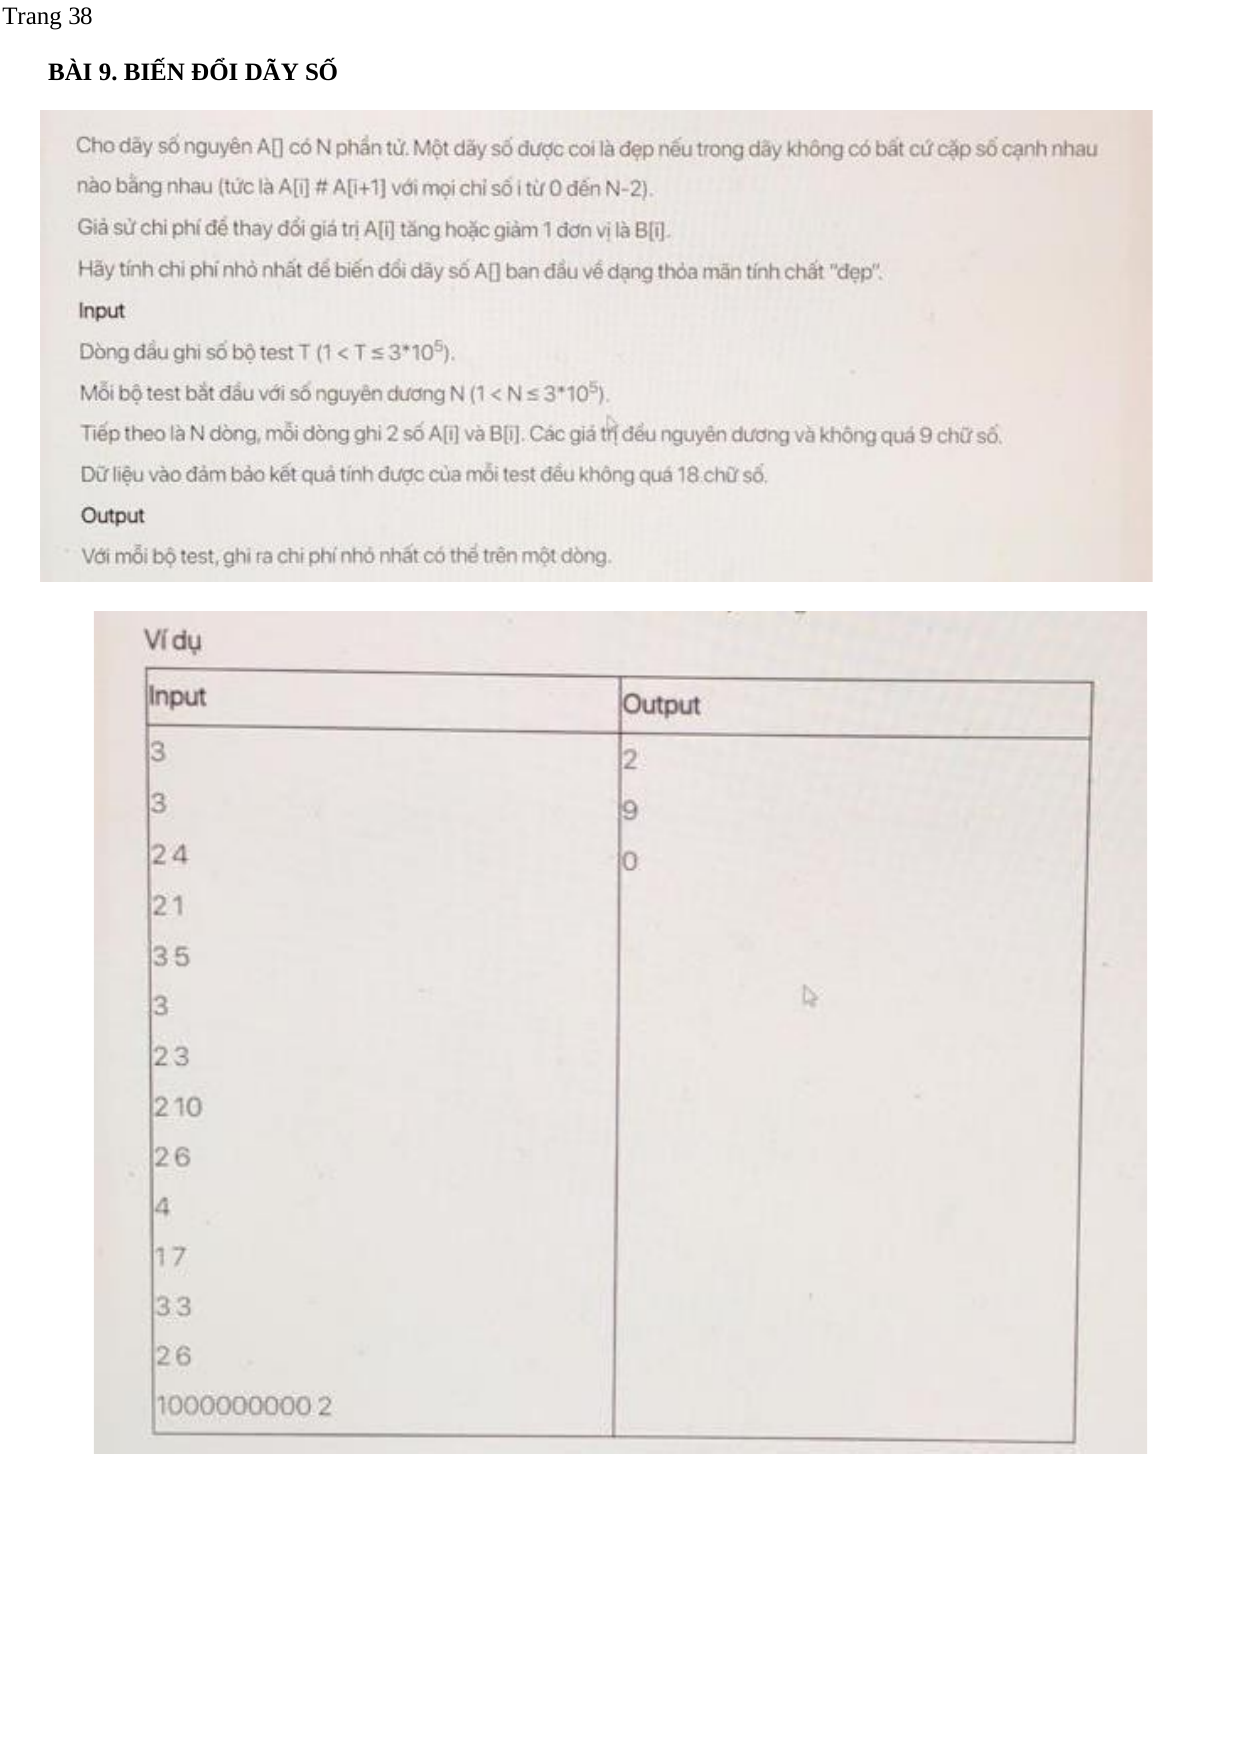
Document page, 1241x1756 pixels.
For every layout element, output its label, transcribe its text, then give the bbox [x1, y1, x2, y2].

text BÀI 9. BIẾN ĐỔI DÃY SỐ [48, 57, 1226, 86]
picture [93, 611, 1148, 1454]
picture [40, 110, 1153, 582]
